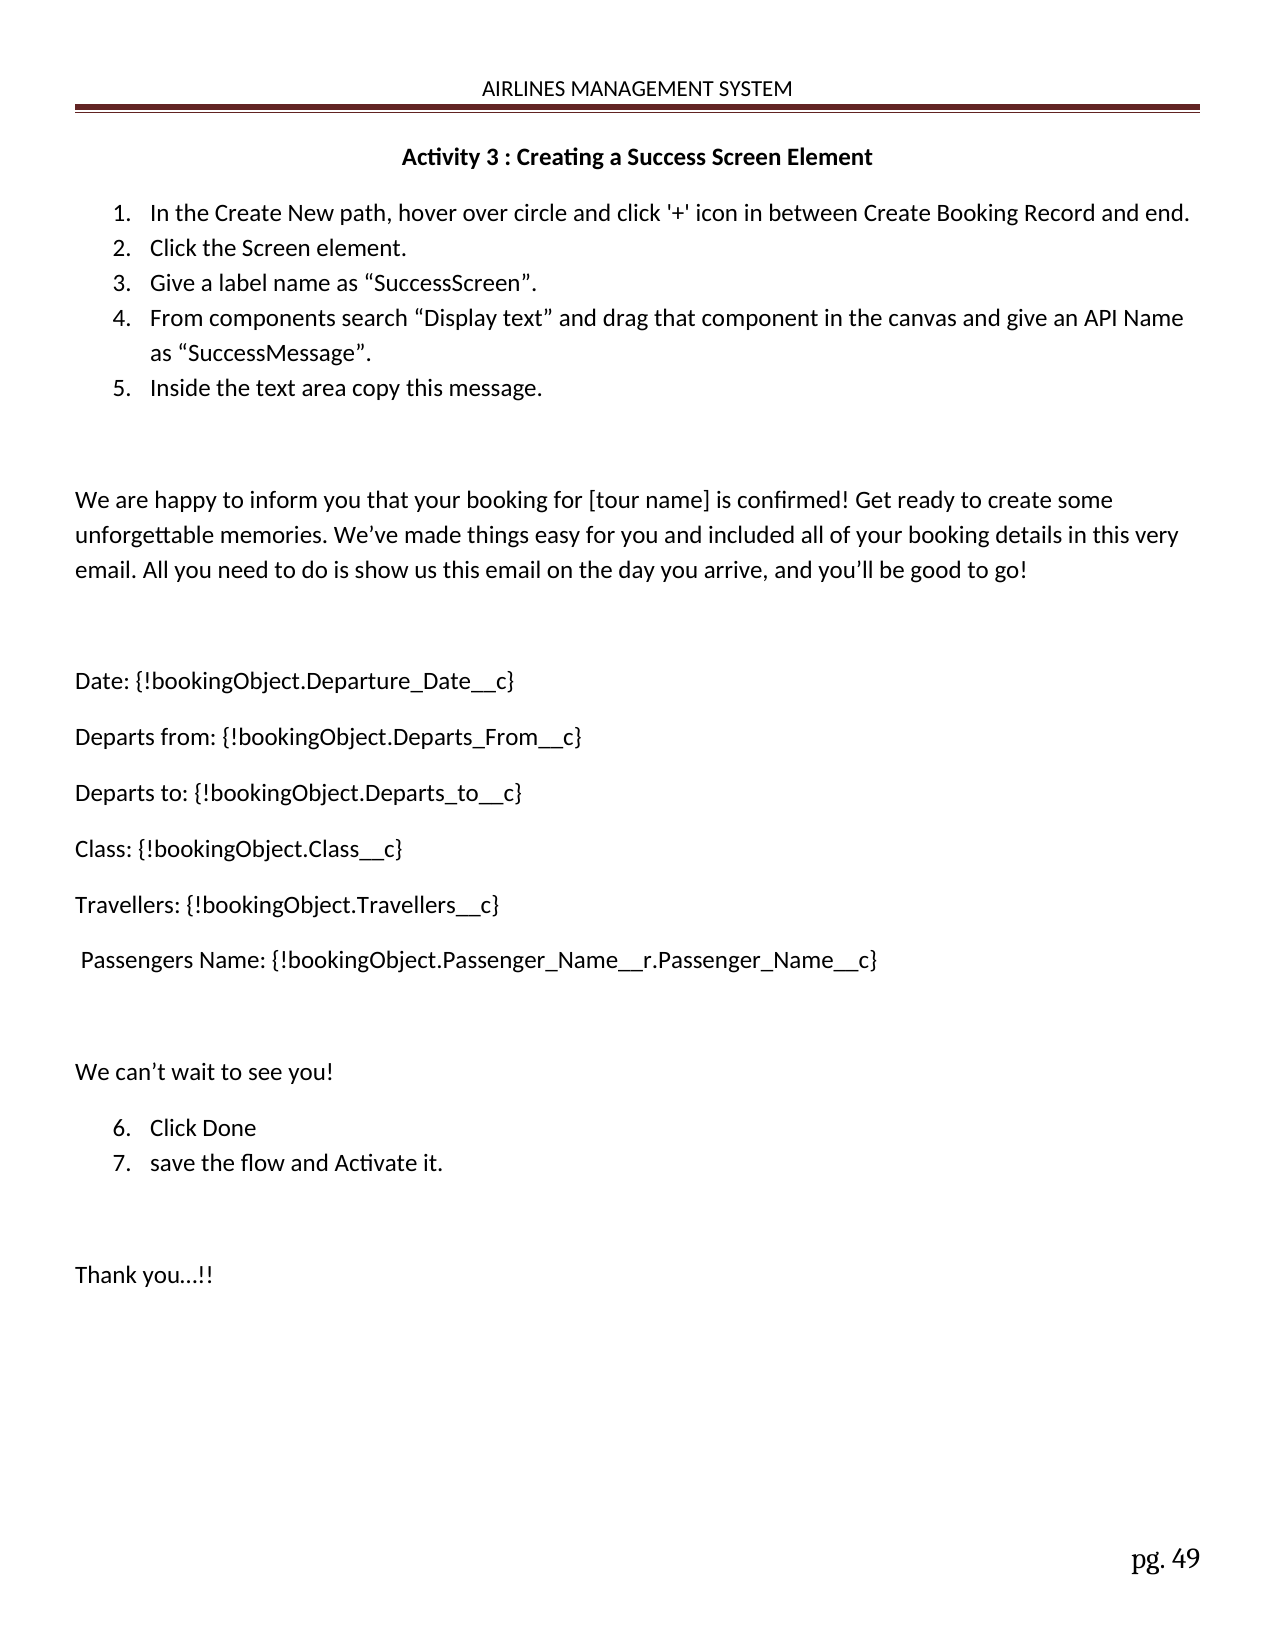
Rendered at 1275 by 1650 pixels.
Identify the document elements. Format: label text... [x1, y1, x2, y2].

list Inside the text area copy this message. [112, 372, 1200, 403]
list save the flow and Activate it. [112, 1147, 1200, 1178]
text Class: {!bookingObject.Class__c} [75, 833, 1200, 863]
text Date: {!bookingObject.Departure_Date__c} [75, 665, 1200, 696]
text Departs from: {!bookingObject.Departs_From__c} [75, 721, 1200, 752]
text Passengers Name: {!bookingObject.Passenger_Name__r.Passenger_Name__c} [75, 944, 1200, 975]
text Thank you…!! [75, 1259, 1200, 1289]
text Departs to: {!bookingObject.Departs_to__c} [75, 777, 1200, 808]
text Travellers: {!bookingObject.Travellers__c} [75, 889, 1200, 919]
list In the Create New path, hover over circle and click '+' icon in between Create Booking Record and end. [112, 197, 1200, 228]
text Activity 3 : Creating a Success Screen Element [75, 141, 1200, 172]
list Give a label name as “SuccessScreen”. [112, 267, 1200, 298]
text We are happy to inform you that your booking for [tour name] is confirmed! Get ready to create some unforgettable memories. We’ve made things easy for you and included all of your booking details in this very email. All you need to do is show us this email on the day you arrive, and you’ll be good to go! [75, 484, 1200, 584]
text We can’t wait to see you! [75, 1056, 1200, 1087]
list Click Done [112, 1112, 1200, 1143]
list From components search “Display text” and drag that component in the canvas and give an API Name as “SuccessMessage”. [112, 302, 1200, 368]
list Click the Screen element. [112, 232, 1200, 263]
